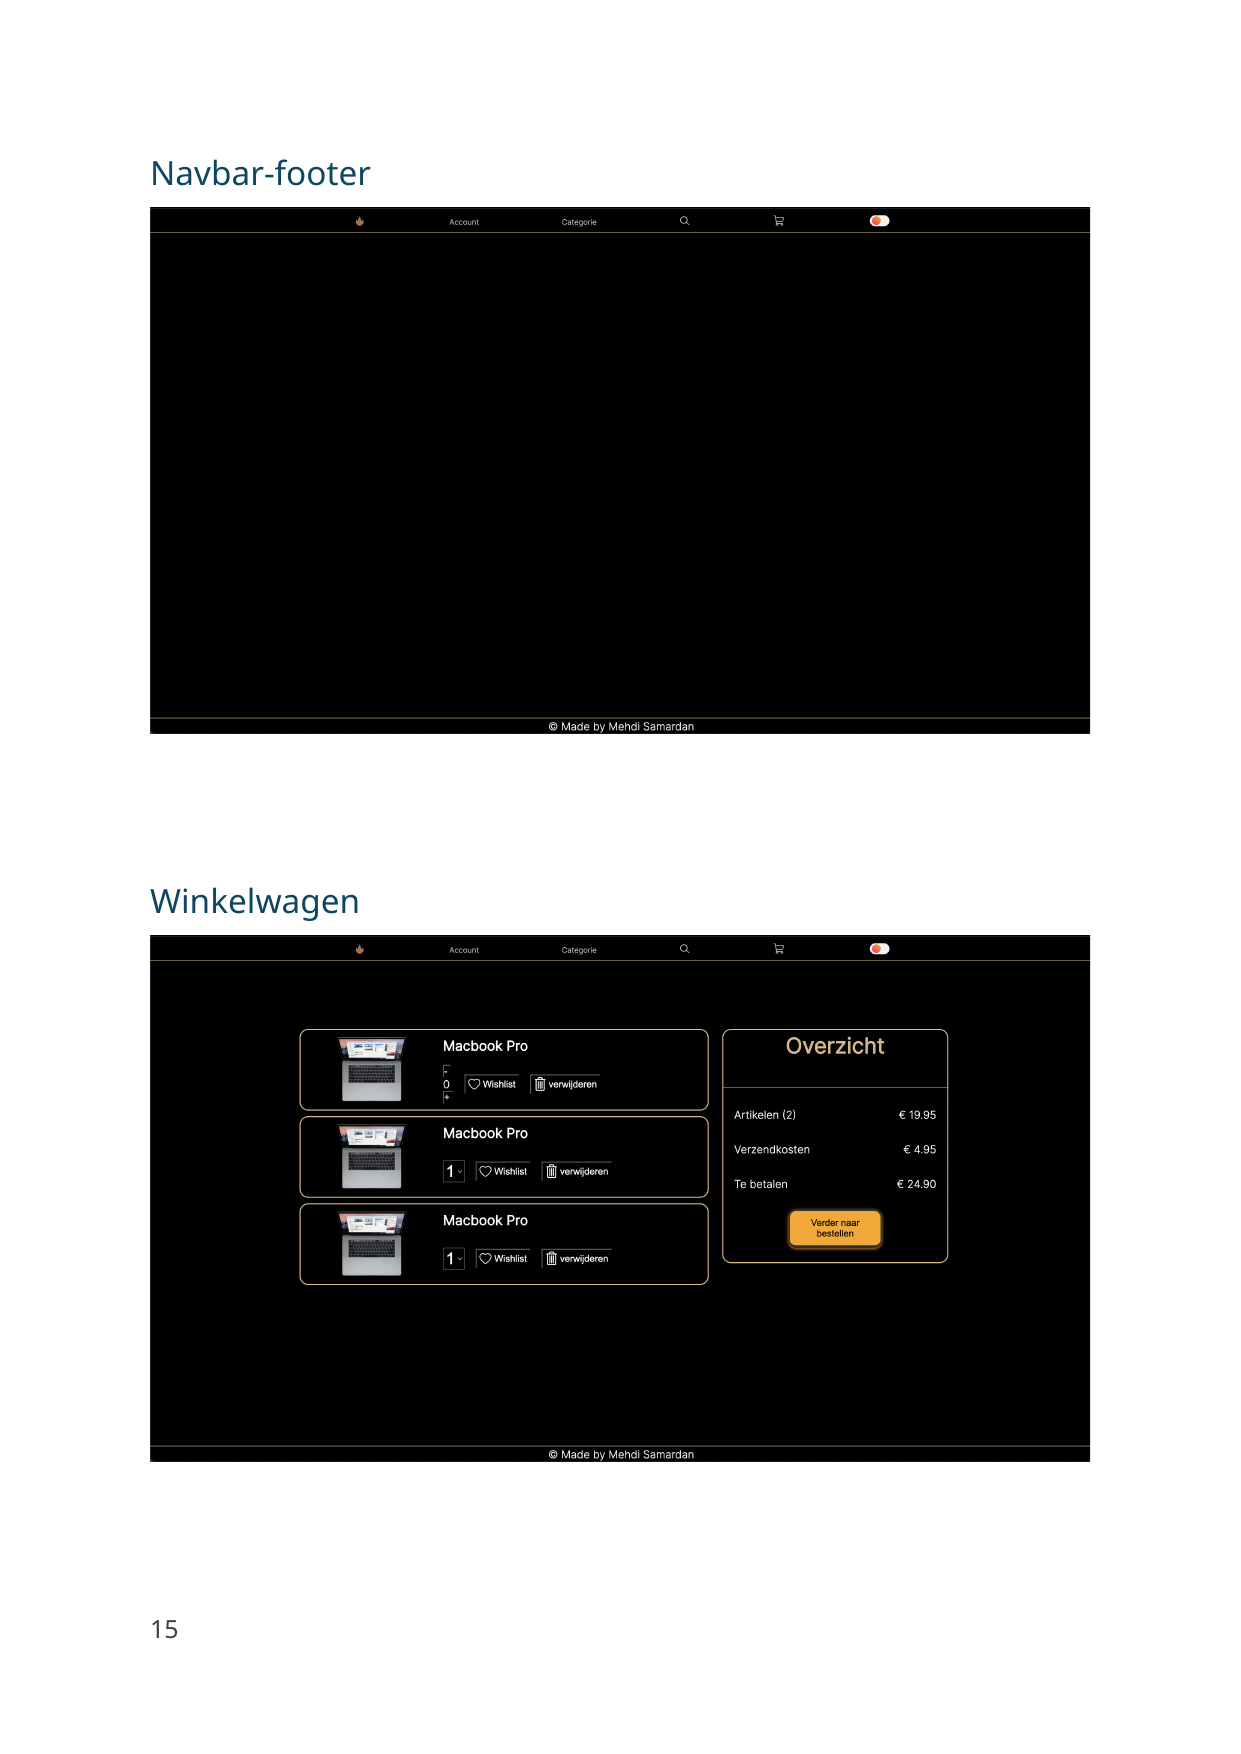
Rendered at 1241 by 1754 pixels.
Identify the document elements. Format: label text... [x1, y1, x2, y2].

picture [150, 935, 1091, 1462]
subtitle Winkelwagen [150, 878, 1090, 923]
subtitle Navbar-footer [150, 150, 1090, 195]
picture [150, 207, 1091, 734]
